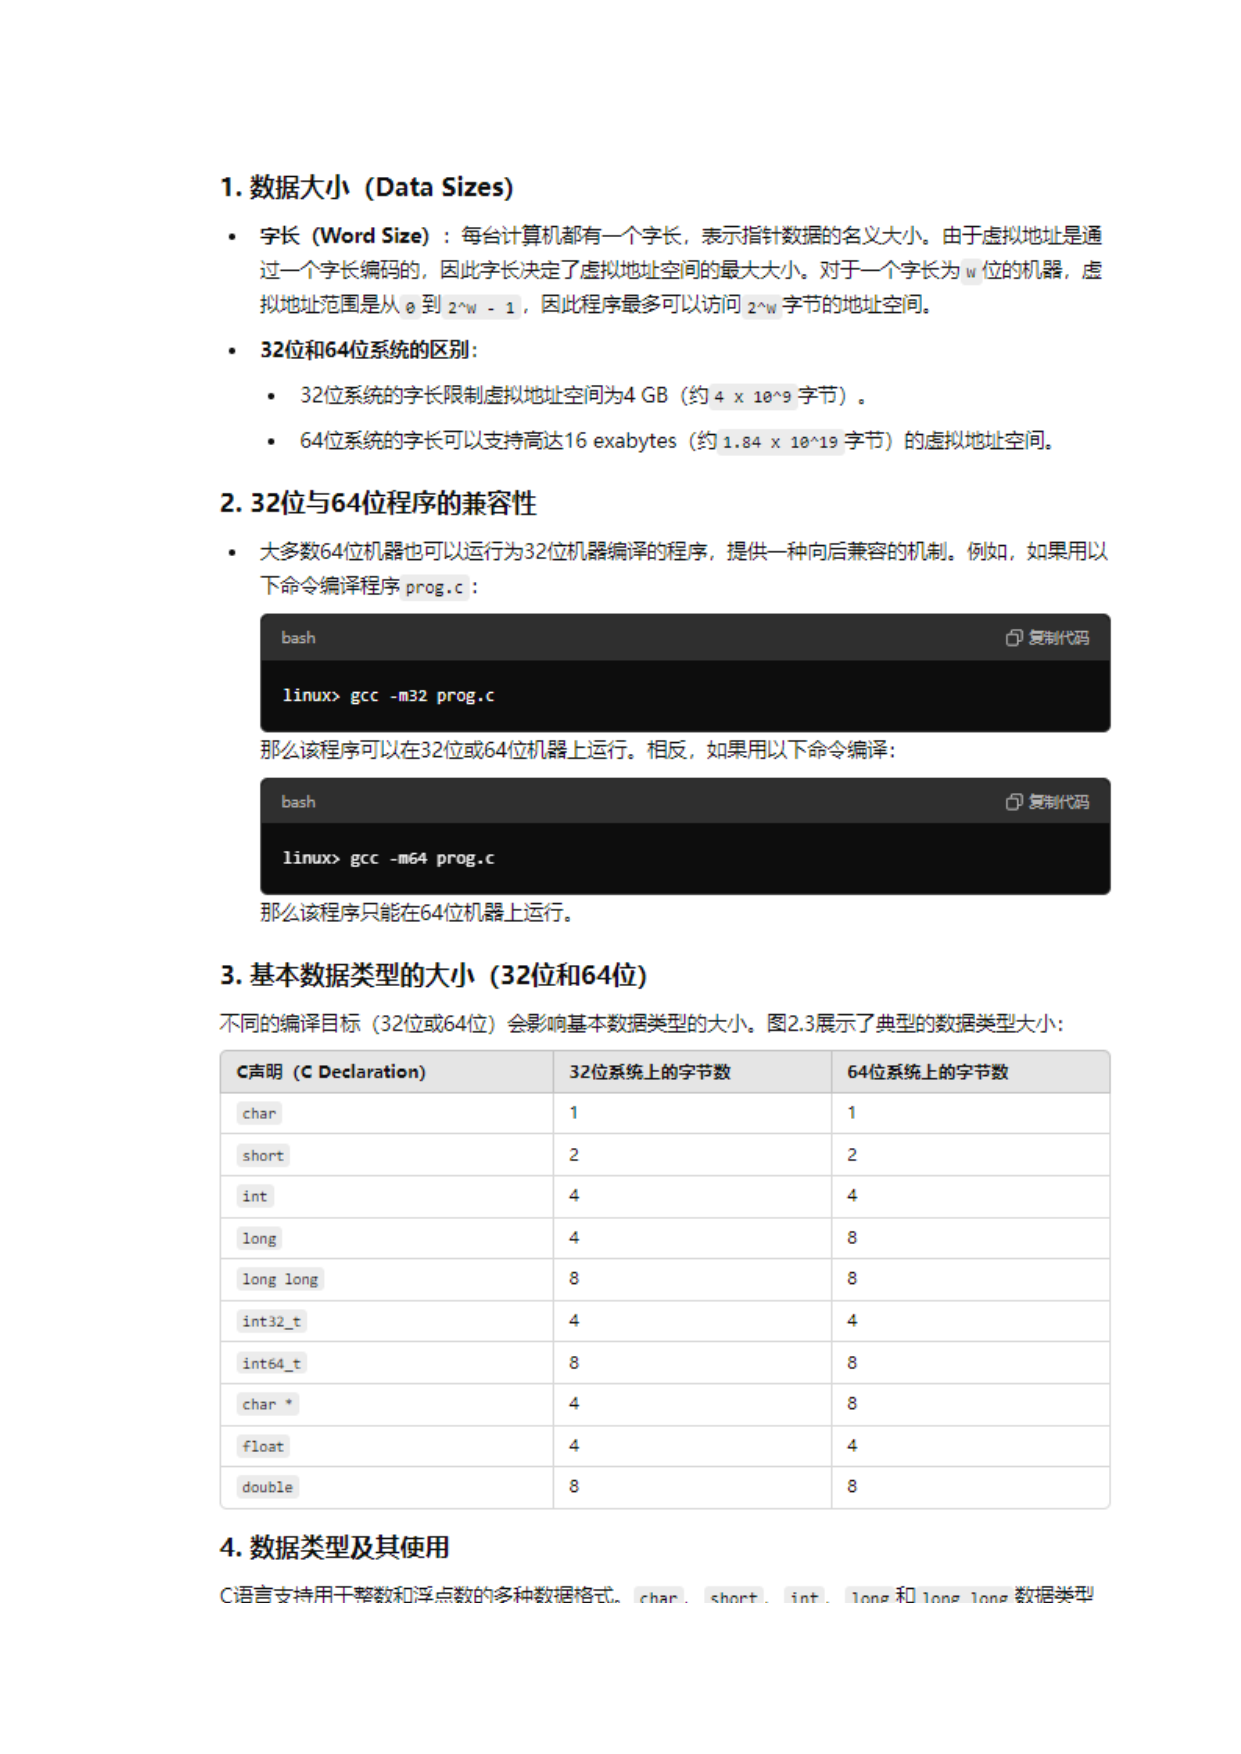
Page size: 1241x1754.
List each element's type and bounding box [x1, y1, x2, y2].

picture [187, 151, 1169, 1603]
